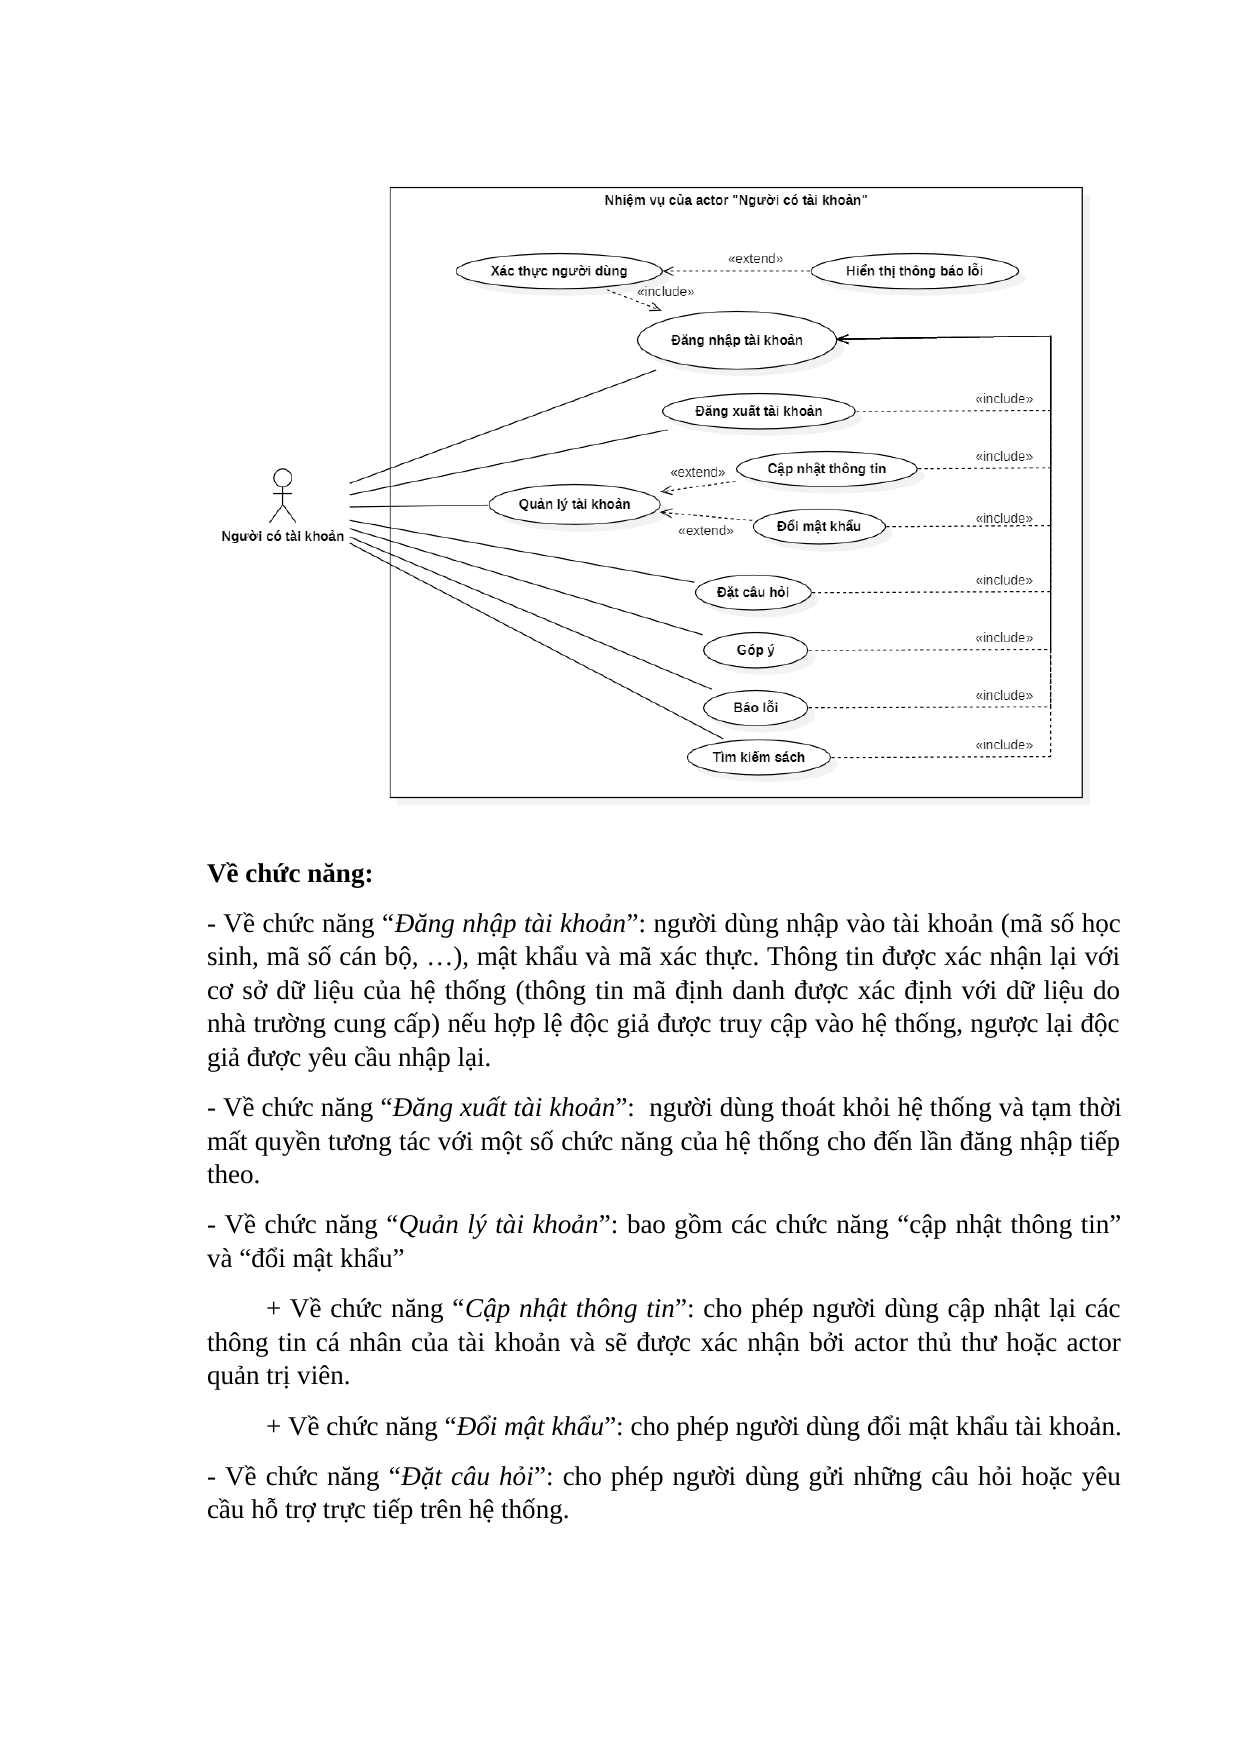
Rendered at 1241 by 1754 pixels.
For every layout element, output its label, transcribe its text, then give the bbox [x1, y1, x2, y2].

text + Về chức năng “Cập nhật thông tin”: cho phép người dùng cập nhật lại các thông tin cá nhân của tài khoản và sẽ được xác nhận bởi actor thủ thư hoặc actor quản trị viên. [207, 1292, 1122, 1391]
text - Về chức năng “Đặt câu hỏi”: cho phép người dùng gửi những câu hỏi hoặc yêu cầu hỗ trợ trực tiếp trên hệ thống. [207, 1460, 1122, 1524]
text + Về chức năng “Đổi mật khẩu”: cho phép người dùng đổi mật khẩu tài khoản. [207, 1410, 1122, 1441]
text Về chức năng: [207, 857, 1122, 888]
picture [206, 177, 1123, 838]
text - Về chức năng “Đăng nhập tài khoản”: người dùng nhập vào tài khoản (mã số học sinh, mã số cán bộ, …), mật khẩu và mã xác thực. Thông tin được xác nhận lại với cơ sở dữ liệu của hệ thống (thông tin mã định danh được xác định với dữ liệu do nhà trường cung cấp) nếu hợp lệ độc giả được truy cập vào hệ thống, ngược lại độc giả được yêu cầu nhập lại. [207, 907, 1122, 1072]
text - Về chức năng “Đăng xuất tài khoản”: người dùng thoát khỏi hệ thống và tạm thời mất quyền tương tác với một số chức năng của hệ thống cho đến lần đăng nhập tiếp theo. [207, 1091, 1122, 1189]
text - Về chức năng “Quản lý tài khoản”: bao gồm các chức năng “cập nhật thông tin” và “đổi mật khẩu” [207, 1209, 1122, 1273]
